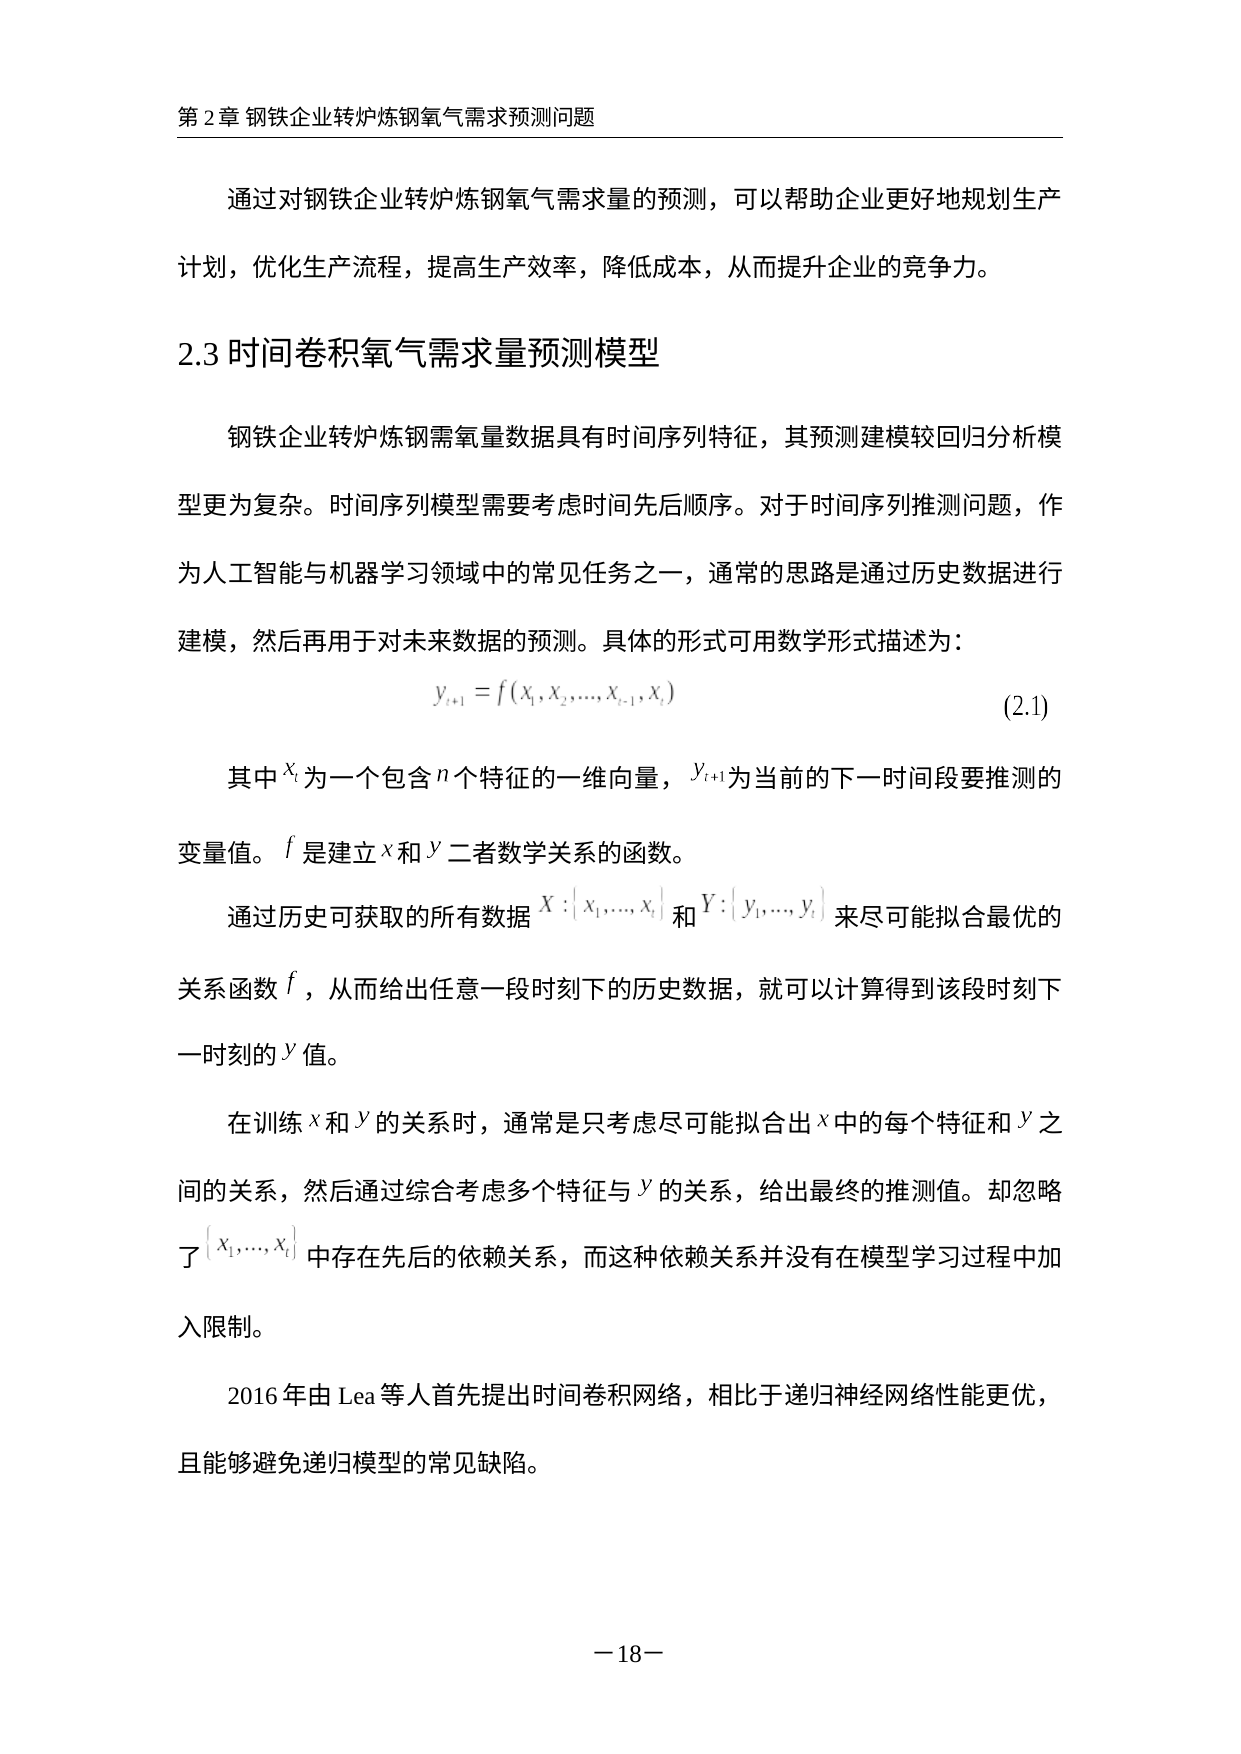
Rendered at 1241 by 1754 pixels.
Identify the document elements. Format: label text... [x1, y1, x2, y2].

text 在训练和的关系时，通常是只考虑尽可能拟合出中的每个特征和之间的关系，然后通过综合考虑多个特征与的关系，给出最终的推测值。却忽略了中存在先后的依赖关系，而这种依赖关系并没有在模型学习过程中加入限制。 [177, 1088, 1063, 1359]
text 通过对钢铁企业转炉炼钢氧气需求量的预测，可以帮助企业更好地规划生产计划，优化生产流程，提高生产效率，降低成本，从而提升企业的竞争力。 [177, 164, 1063, 300]
table_header [930, 673, 1062, 748]
text 钢铁企业转炉炼钢需氧量数据具有时间序列特征，其预测建模较回归分析模型更为复杂。时间序列模型需要考虑时间先后顺序。对于时间序列推测问题，作为人工智能与机器学习领域中的常见任务之一，通常的思路是通过历史数据进行建模，然后再用于对未来数据的预测。具体的形式可用数学形式描述为： [177, 402, 1063, 673]
subtitle 2.3 时间卷积氧气需求量预测模型 [177, 317, 1063, 384]
text 其中为一个包含个特征的一维向量，为当前的下一时间段要推测的变量值。是建立和二者数学关系的函数。 [177, 748, 1063, 884]
text 通过历史可获取的所有数据和来尽可能拟合最优的关系函数，从而给出任意一段时刻下的历史数据，就可以计算得到该段时刻下一时刻的值。 [177, 884, 1063, 1088]
text 2016年由Lea等人首先提出时间卷积网络，相比于递归神经网络性能更优，且能够避免递归模型的常见缺陷。 [177, 1359, 1063, 1495]
table_header [177, 673, 930, 748]
